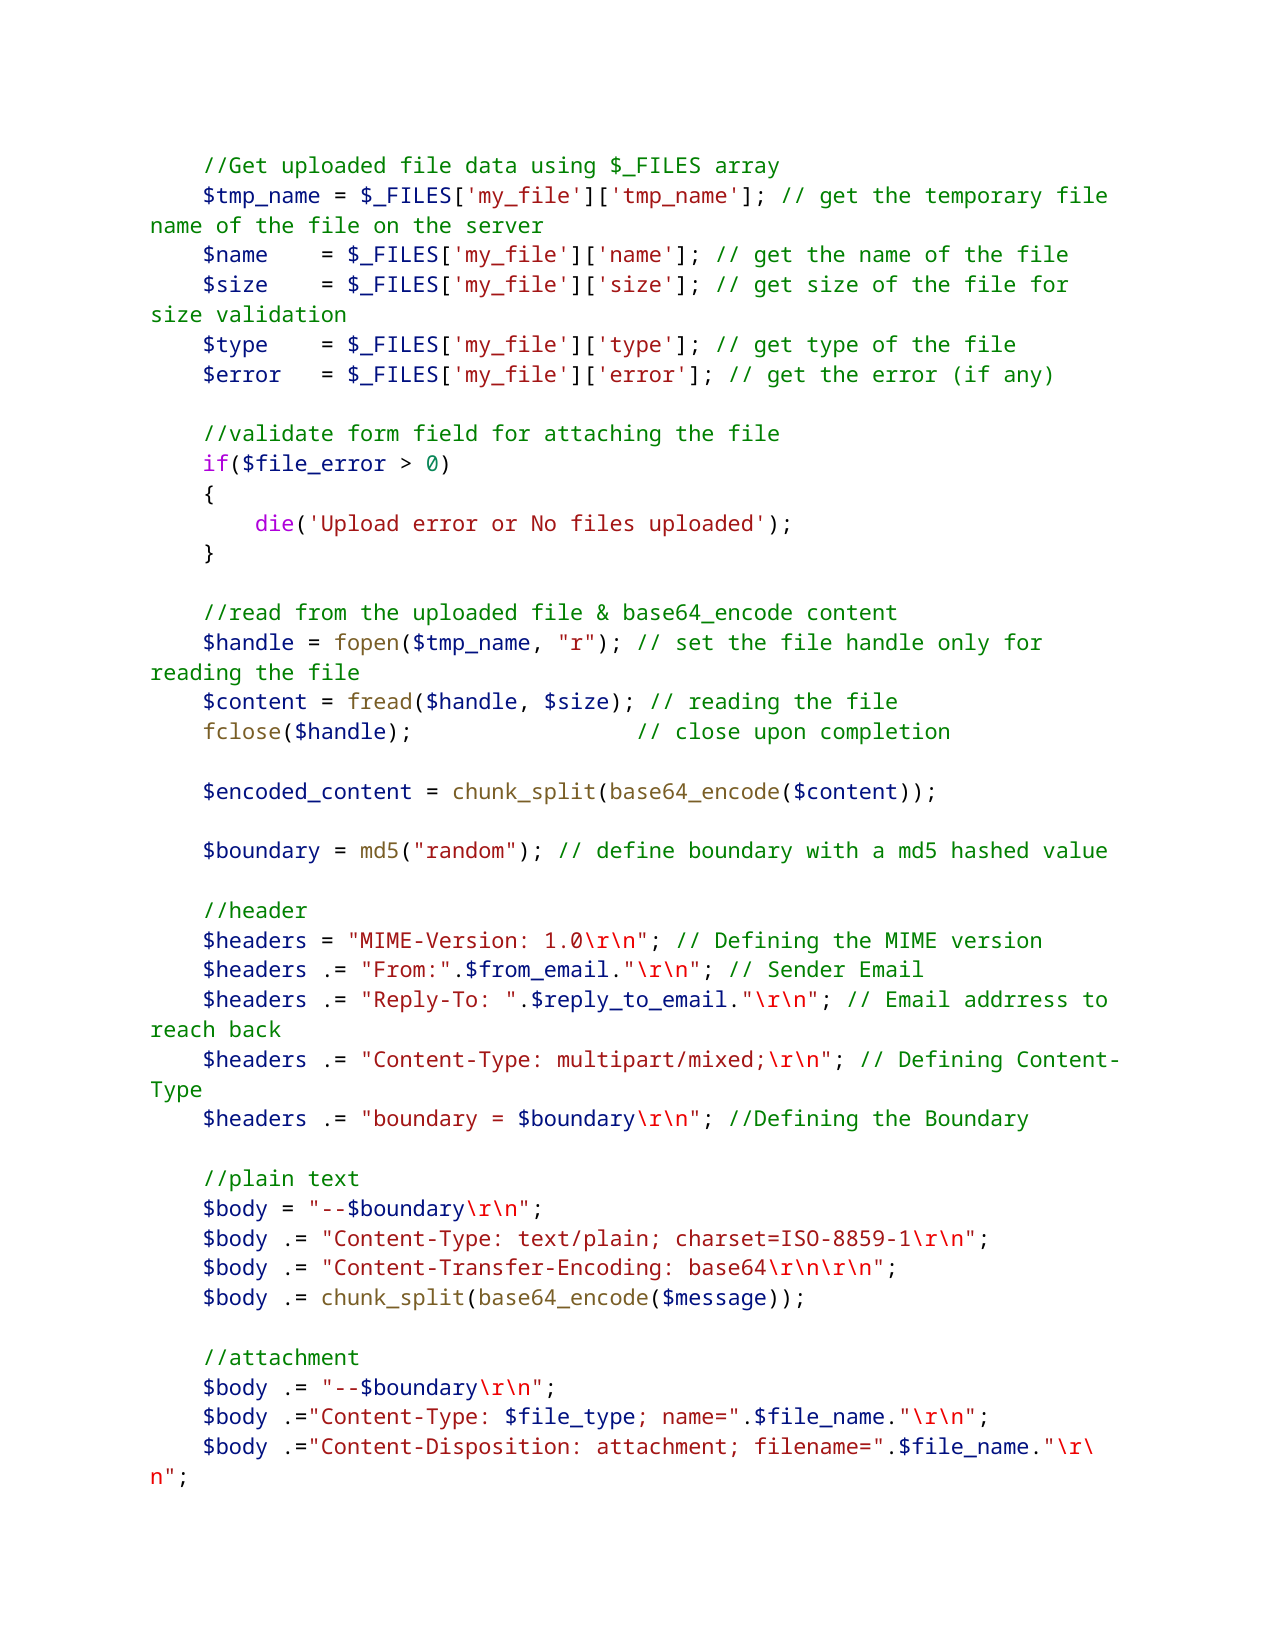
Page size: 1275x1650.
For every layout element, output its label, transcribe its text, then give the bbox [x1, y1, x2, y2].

text $body .= "Content-Transfer-Encoding: base64\r\n\r\n"; [150, 1252, 1125, 1282]
text $body .= "Content-Type: text/plain; charset=ISO-8859-1\r\n"; [150, 1222, 1125, 1252]
text $content = fread($handle, $size); // reading the file [150, 686, 1125, 716]
text $body .="Content-Type: $file_type; name=".$file_name."\r\n"; [150, 1401, 1125, 1431]
text $handle = fopen($tmp_name, "r"); // set the file handle only for reading the file [150, 627, 1125, 686]
text $body .= chunk_split(base64_encode($message)); [150, 1282, 1125, 1312]
text $headers .= "Reply-To: ".$reply_to_email."\r\n"; // Email addrress to reach back [150, 984, 1125, 1044]
text $size = $_FILES['my_file']['size']; // get size of the file for size validation [150, 269, 1125, 329]
text } [150, 537, 1125, 567]
text //attachment [150, 1342, 1125, 1371]
text //header [150, 895, 1125, 924]
text { [150, 478, 1125, 507]
text $headers = "MIME-Version: 1.0\r\n"; // Defining the MIME version [150, 924, 1125, 954]
text $boundary = md5("random"); // define boundary with a md5 hashed value [150, 835, 1125, 865]
text $body .="Content-Disposition: attachment; filename=".$file_name."\r\n"; [150, 1431, 1125, 1491]
text $tmp_name = $_FILES['my_file']['tmp_name']; // get the temporary file name of the file on the server [150, 180, 1125, 239]
text //read from the uploaded file & base64_encode content [150, 597, 1125, 627]
text $encoded_content = chunk_split(base64_encode($content)); [150, 776, 1125, 805]
text die('Upload error or No files uploaded'); [150, 507, 1125, 537]
text //validate form field for attaching the file [150, 418, 1125, 448]
text $body .= "--$boundary\r\n"; [150, 1371, 1125, 1401]
text $headers .= "From:".$from_email."\r\n"; // Sender Email [150, 954, 1125, 984]
text $name = $_FILES['my_file']['name']; // get the name of the file [150, 239, 1125, 269]
text $headers .= "boundary = $boundary\r\n"; //Defining the Boundary [150, 1103, 1125, 1133]
text $type = $_FILES['my_file']['type']; // get type of the file [150, 329, 1125, 358]
text //Get uploaded file data using $_FILES array [150, 150, 1125, 180]
text $headers .= "Content-Type: multipart/mixed;\r\n"; // Defining Content-Type [150, 1044, 1125, 1103]
text $body = "--$boundary\r\n"; [150, 1193, 1125, 1222]
text if($file_error > 0) [150, 448, 1125, 478]
text $error = $_FILES['my_file']['error']; // get the error (if any) [150, 358, 1125, 388]
text fclose($handle); // close upon completion [150, 716, 1125, 746]
text //plain text [150, 1163, 1125, 1193]
